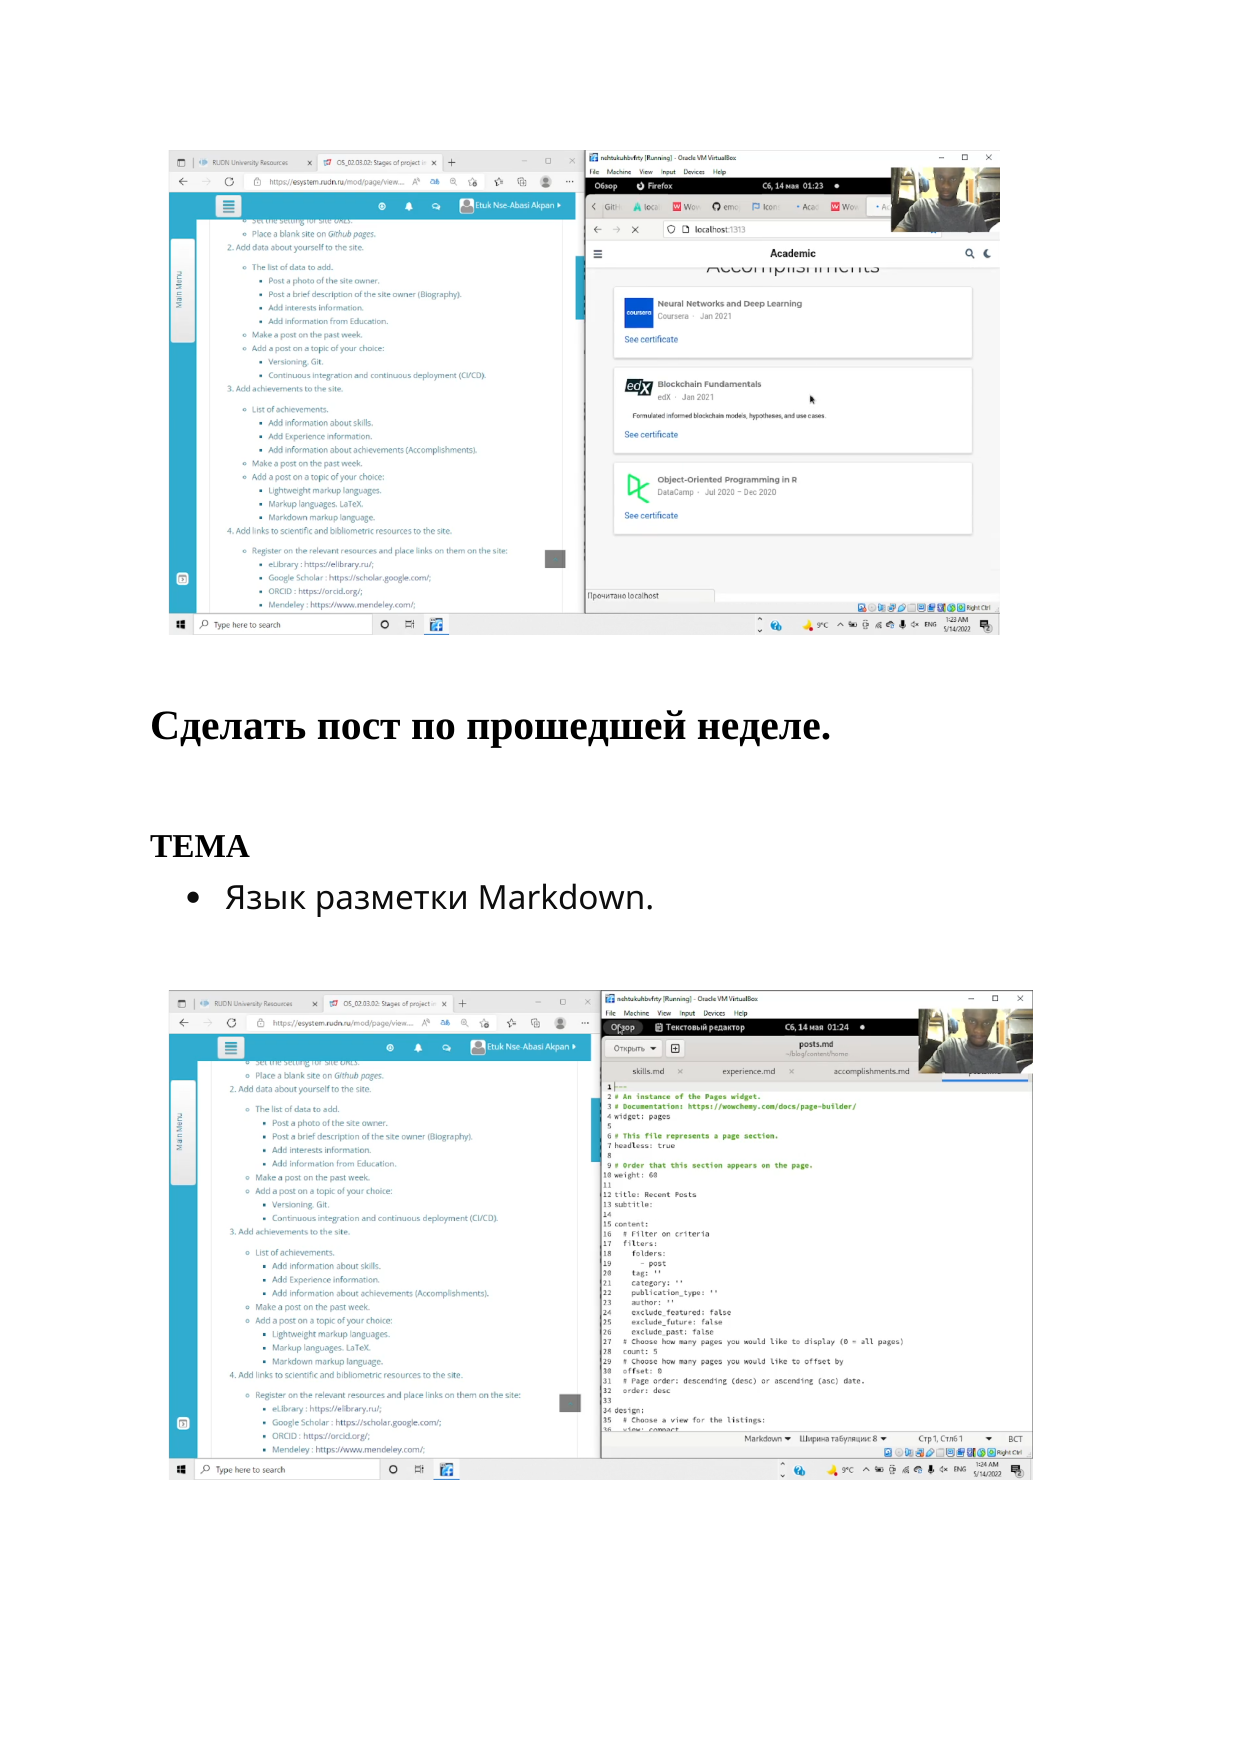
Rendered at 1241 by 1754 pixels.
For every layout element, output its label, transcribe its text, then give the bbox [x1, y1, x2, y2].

list Язык разметки Markdown. [187, 884, 1090, 916]
text ТЕМА [150, 826, 1090, 865]
text Сделать пост по прошедшей неделе. [150, 700, 1090, 748]
